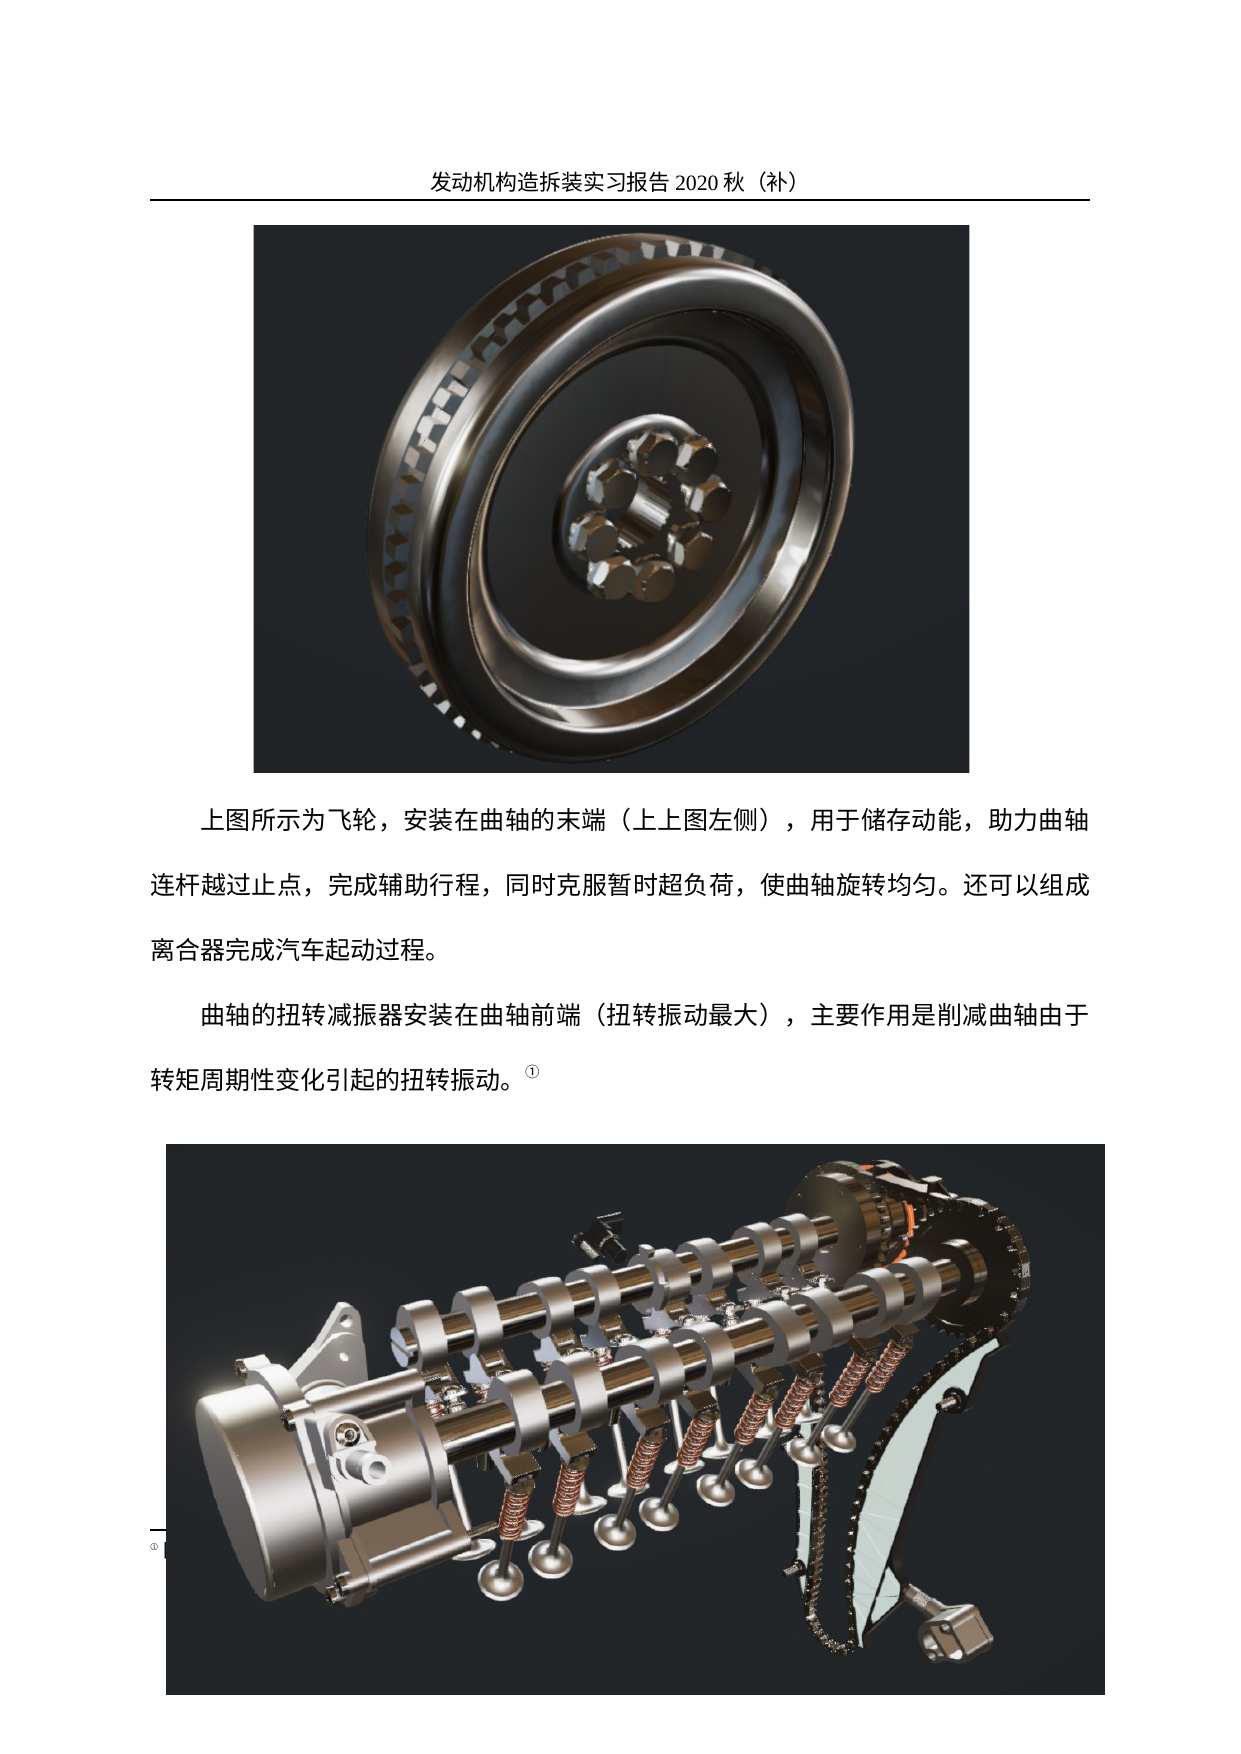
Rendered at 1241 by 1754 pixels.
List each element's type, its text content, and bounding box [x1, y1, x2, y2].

text 曲轴的扭转减振器安装在曲轴前端（扭转振动最大），主要作用是削减曲轴由于转矩周期性变化引起的扭转振动。 [150, 981, 1090, 1111]
picture [253, 225, 970, 773]
picture [166, 1144, 1105, 1695]
